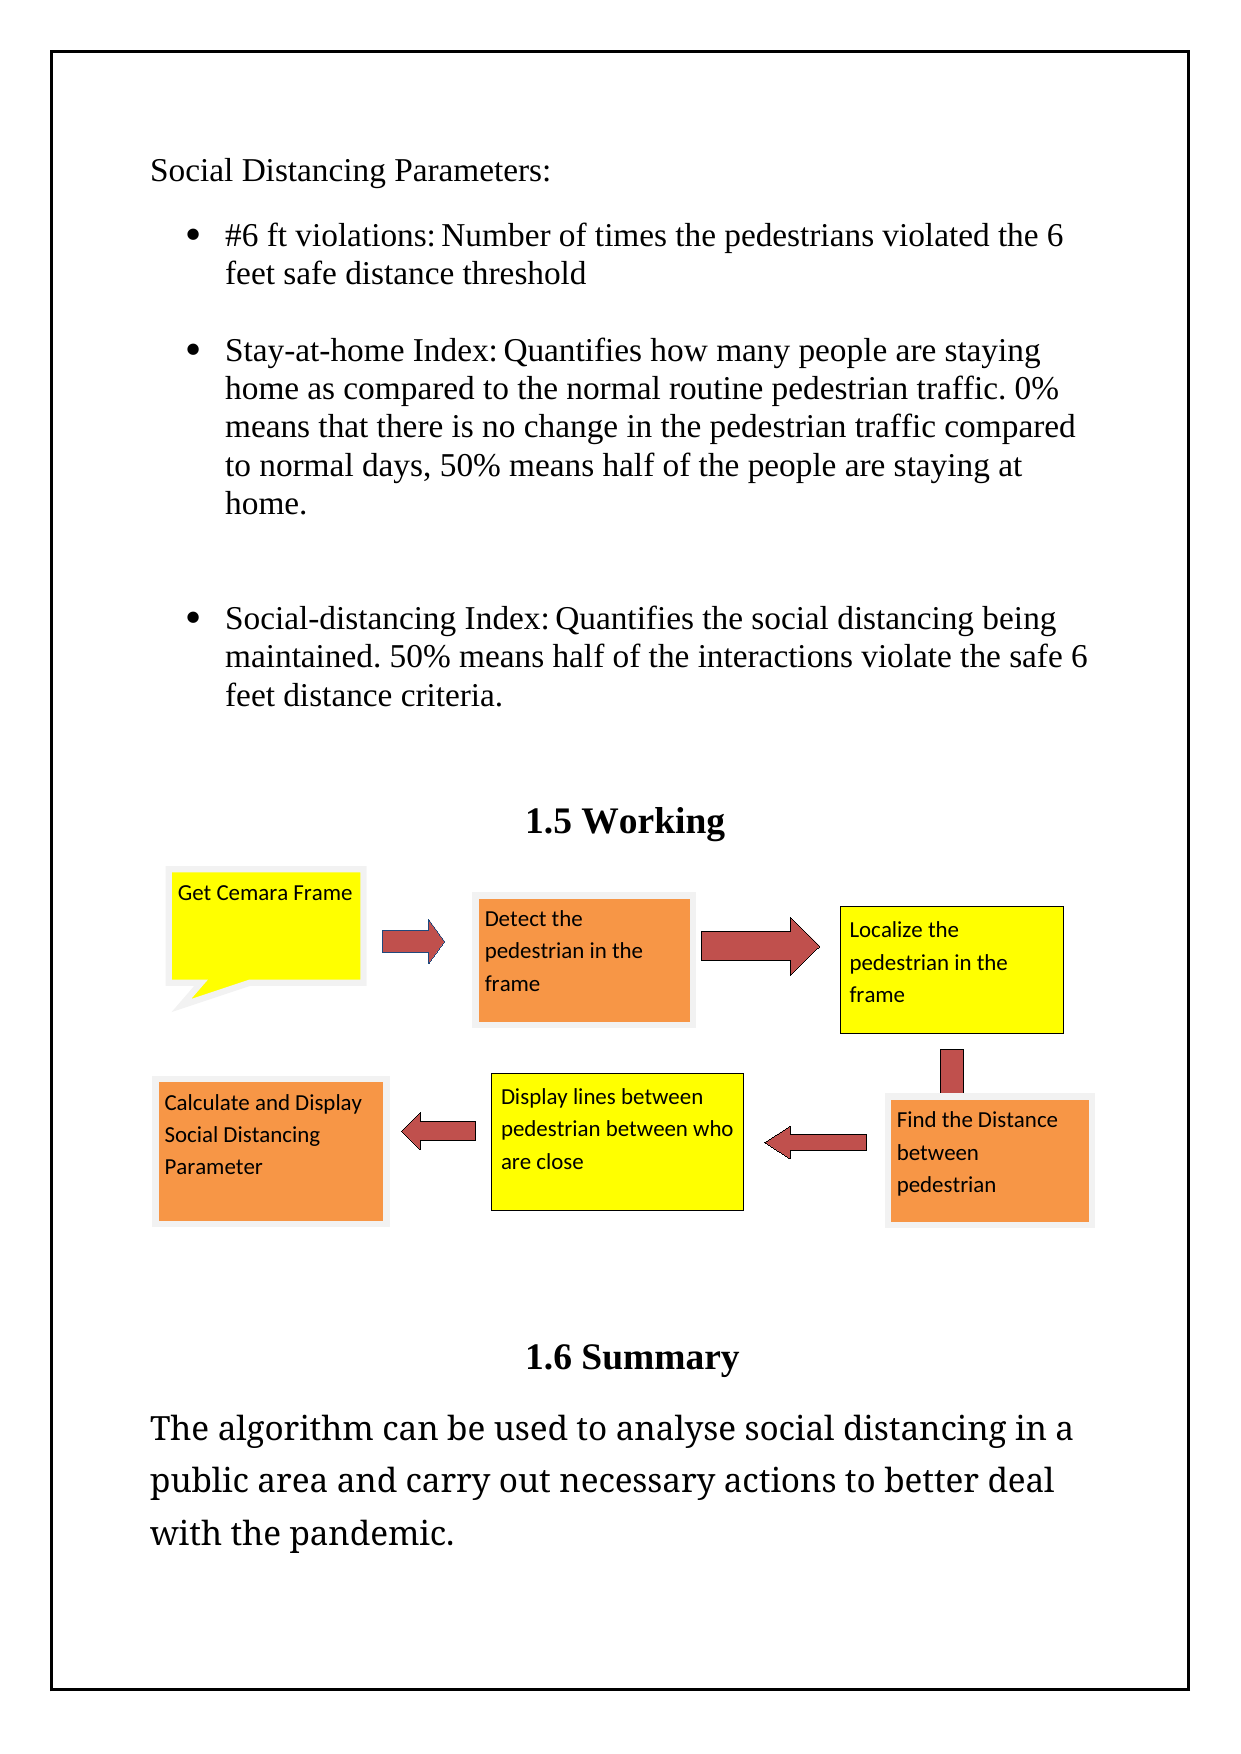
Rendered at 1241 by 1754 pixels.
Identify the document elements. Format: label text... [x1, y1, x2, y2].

list Social-distancing Index: Quantifies the social distancing being maintained. 50% means half of the interactions violate the safe 6 feet distance criteria. [187, 598, 1090, 713]
list Stay-at-home Index: Quantifies how many people are staying home as compared to the normal routine pedestrian traffic. 0% means that there is no change in the pedestrian traffic compared to normal days, 50% means half of the people are staying at home. [187, 330, 1090, 522]
text 1.6 Summary [150, 1335, 1090, 1378]
text Social Distancing Parameters: [150, 150, 1090, 188]
text 1.5 Working [525, 799, 1090, 842]
text The algorithm can be used to analyse social distancing in a public area and carry out necessary actions to better deal with the pandemic. [150, 1405, 1090, 1555]
list #6 ft violations: Number of times the pedestrians violated the 6 feet safe distance threshold [187, 215, 1090, 292]
